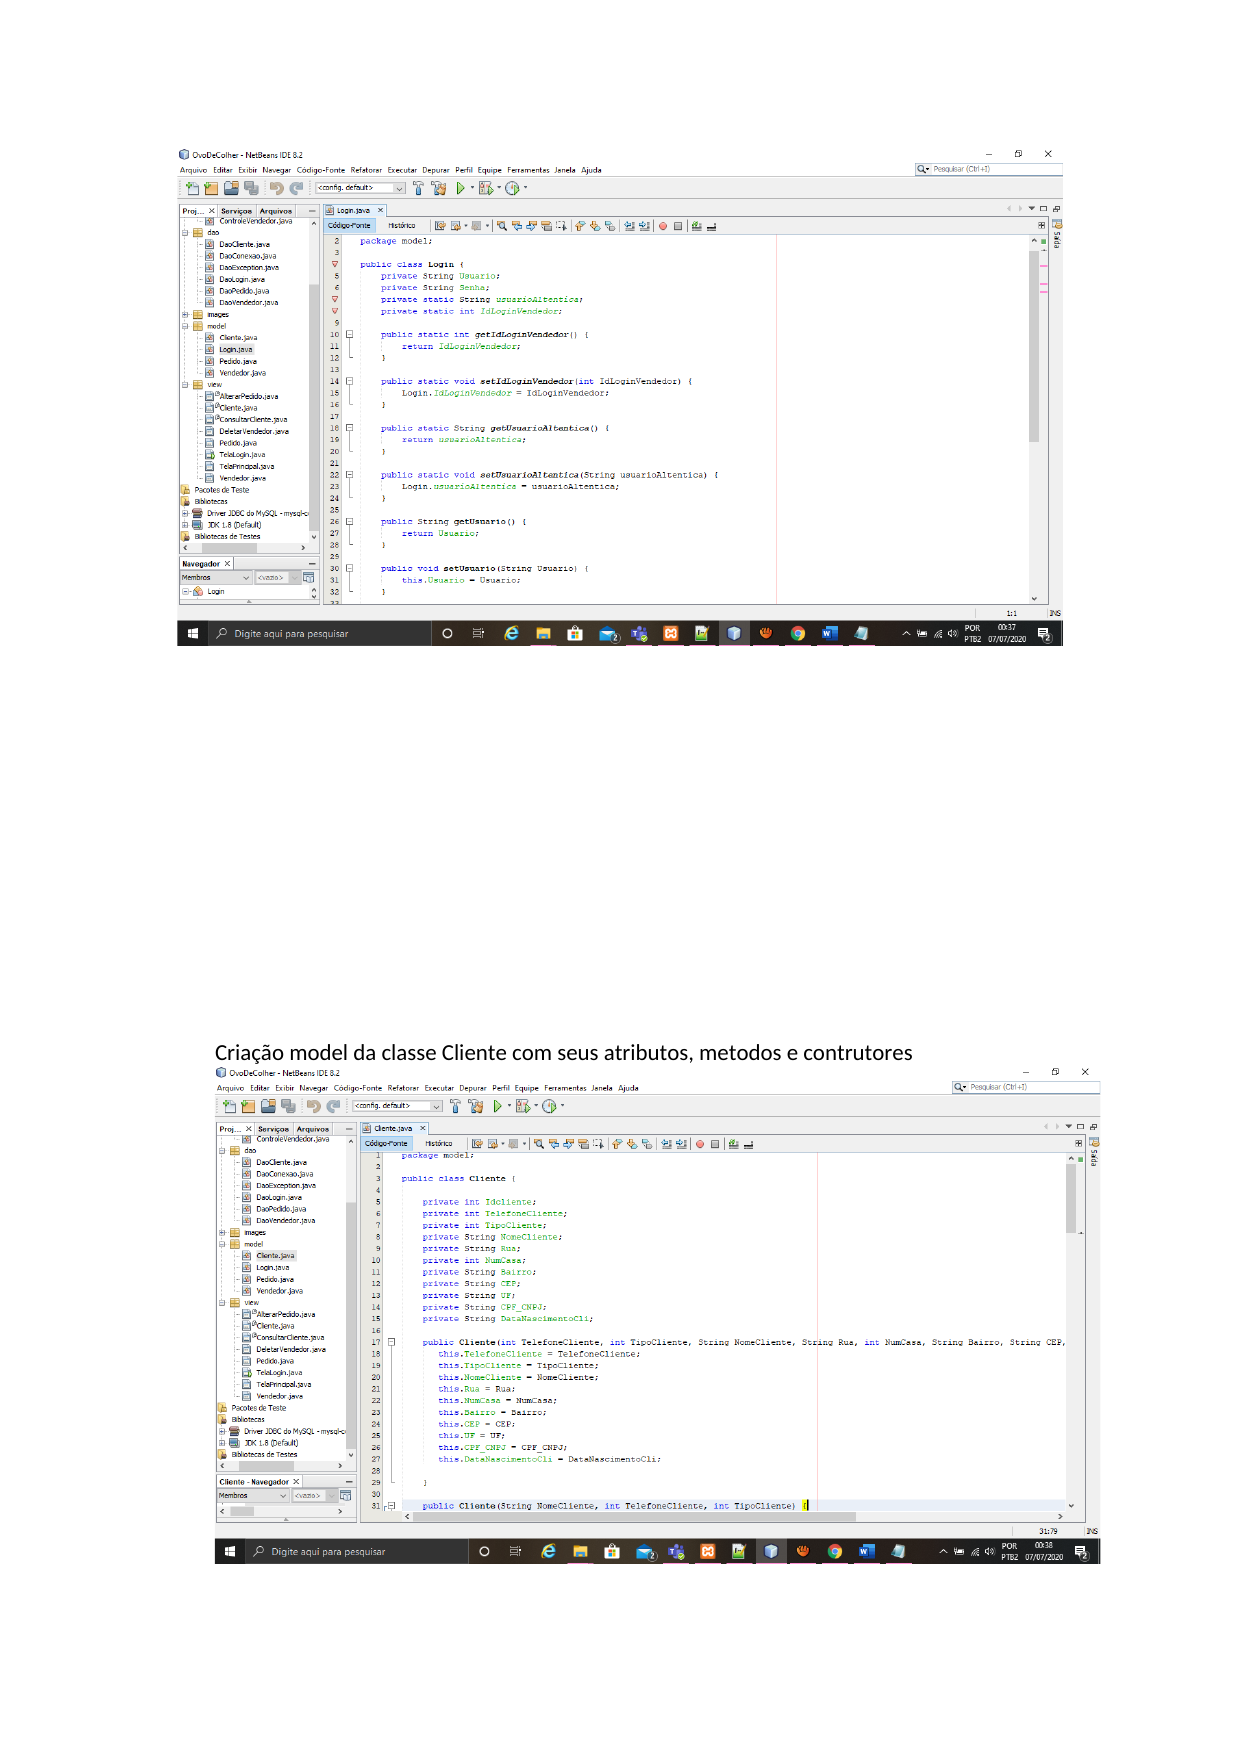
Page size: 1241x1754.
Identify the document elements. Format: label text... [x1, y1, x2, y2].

text Criação model da classe Cliente com seus atributos, metodos e contrutores [177, 1038, 1063, 1066]
picture [177, 147, 1063, 646]
picture [214, 1066, 1101, 1564]
